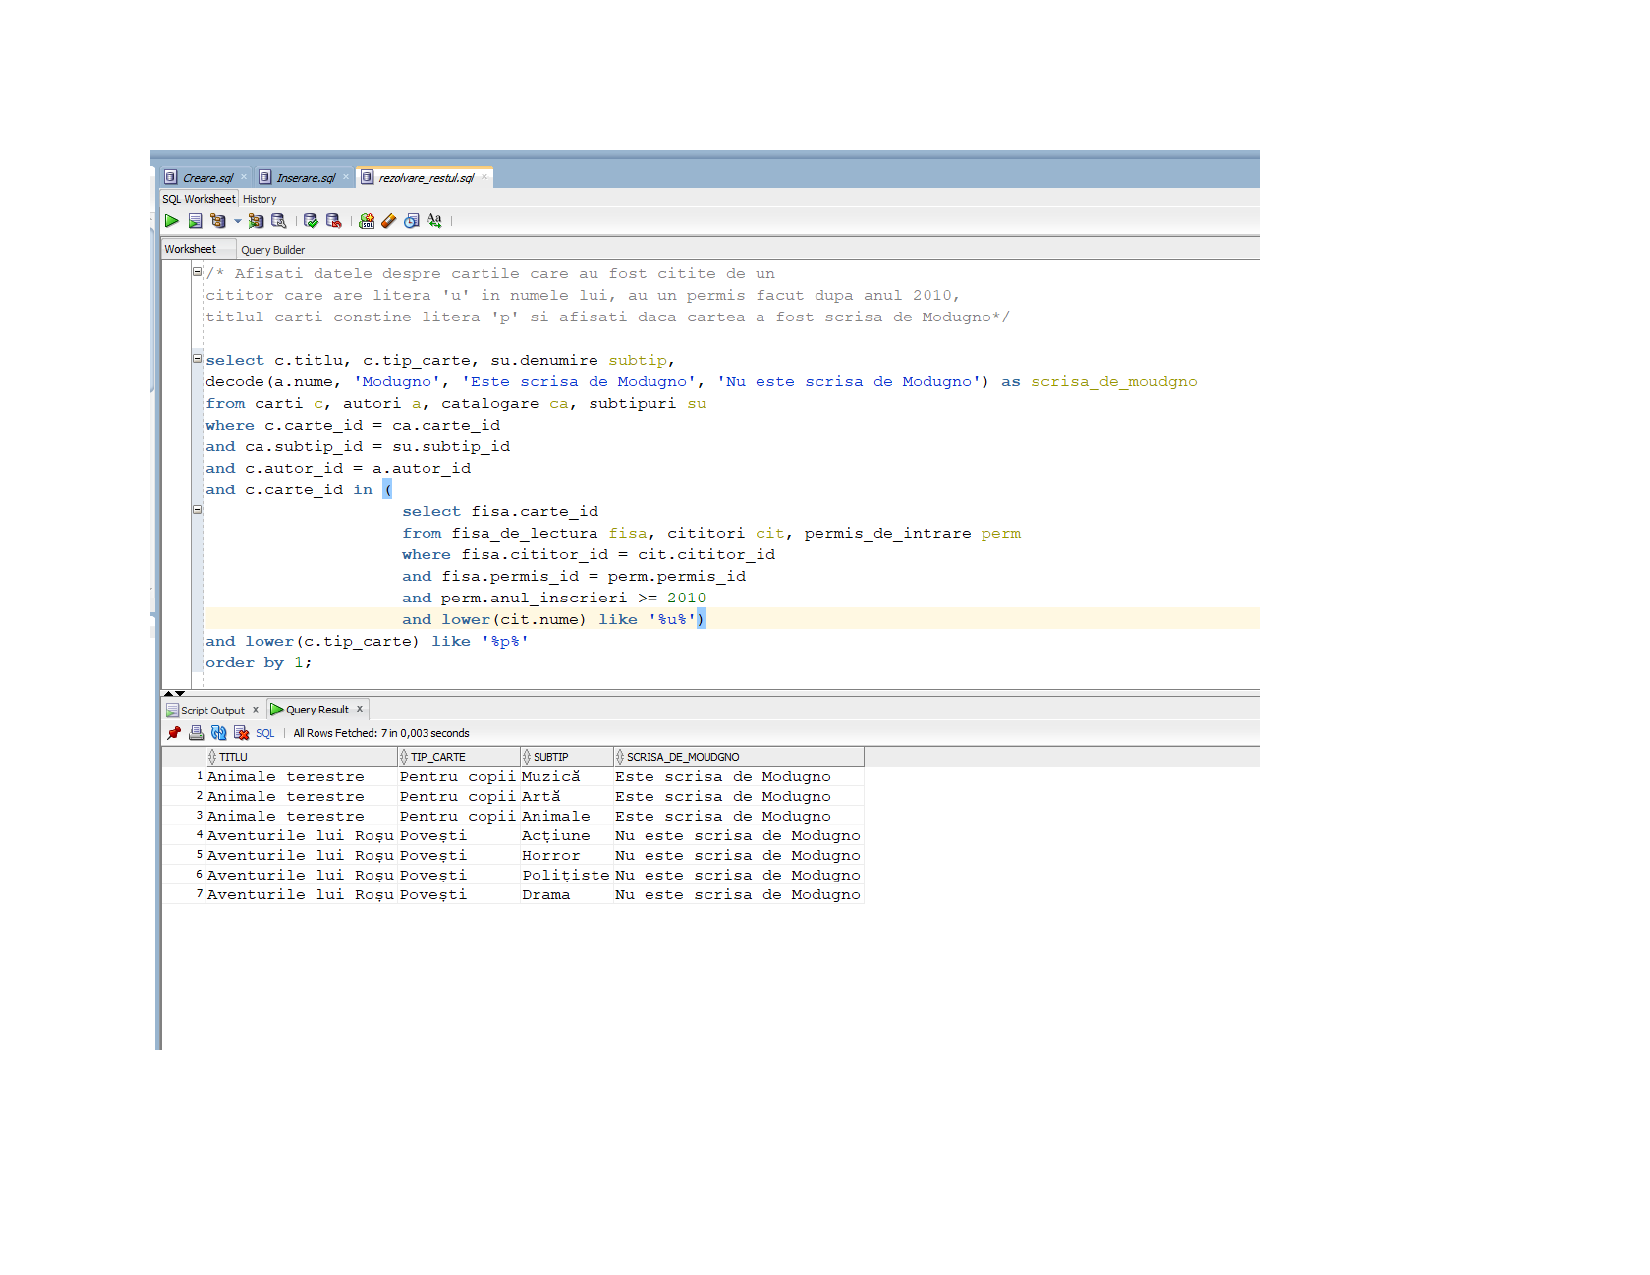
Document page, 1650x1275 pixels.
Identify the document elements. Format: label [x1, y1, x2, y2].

picture [150, 150, 1260, 1050]
